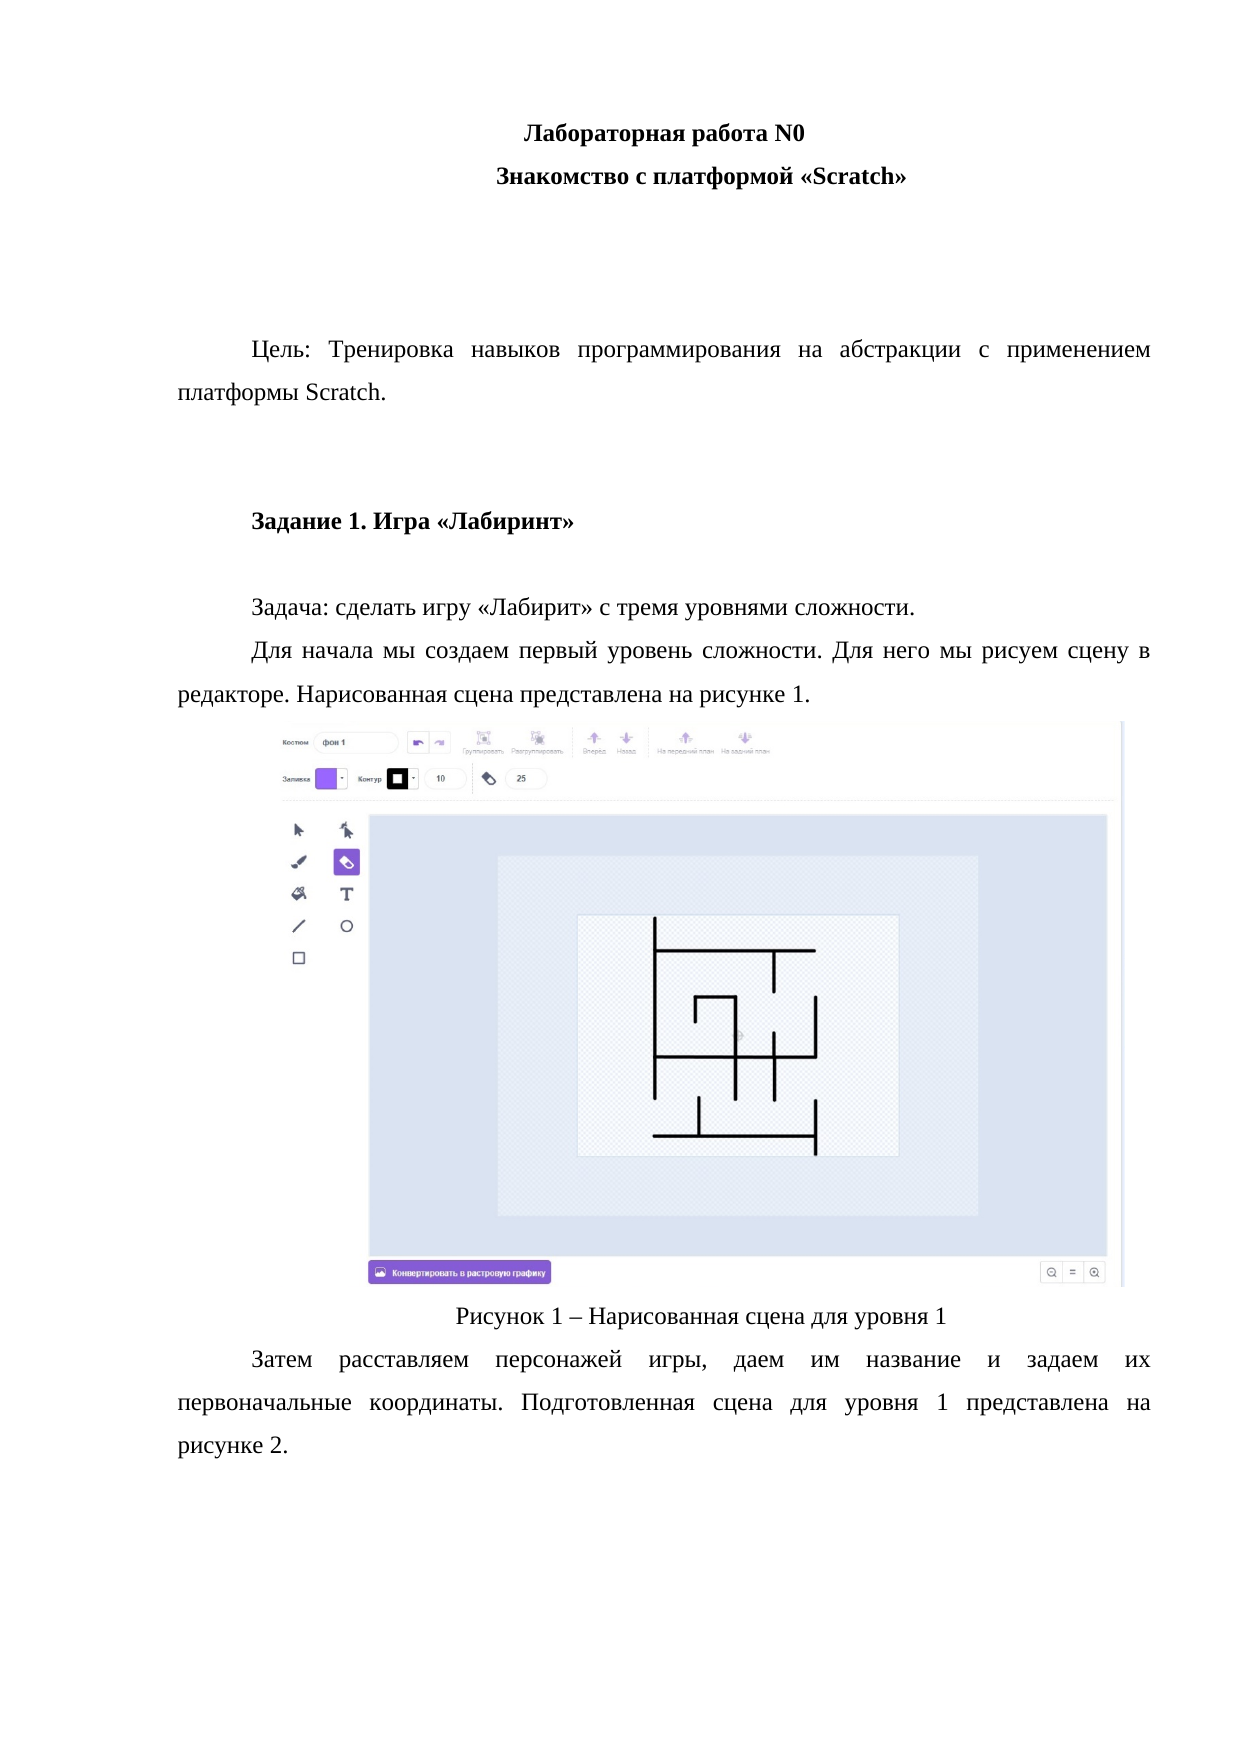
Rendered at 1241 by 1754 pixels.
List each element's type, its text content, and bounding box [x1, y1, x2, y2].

text Цель: Тренировка навыков программирования на абстракции с применением платформы Scratch. [177, 334, 1152, 406]
text Знакомство с платформой «Scratch» [177, 161, 1152, 190]
text Задание 1. Игра «Лабиринт» [177, 506, 1152, 535]
picture [278, 721, 1125, 1287]
text Для начала мы создаем первый уровень сложности. Для него мы рисуем сцену в редакторе. Нарисованная сцена представлена на рисунке 1. [177, 636, 1152, 707]
text Затем расставляем персонажей игры, даем им название и задаем их первоначальные координаты. Подготовленная сцена для уровня 1 представлена на рисунке 2. [177, 1344, 1152, 1459]
text Задача: сделать игру «Лабирит» с тремя уровнями сложности. [177, 592, 1152, 621]
text Рисунок 1 – Нарисованная сцена для уровня 1 [177, 1301, 1152, 1330]
text Лабораторная работа N0 [177, 118, 1152, 147]
